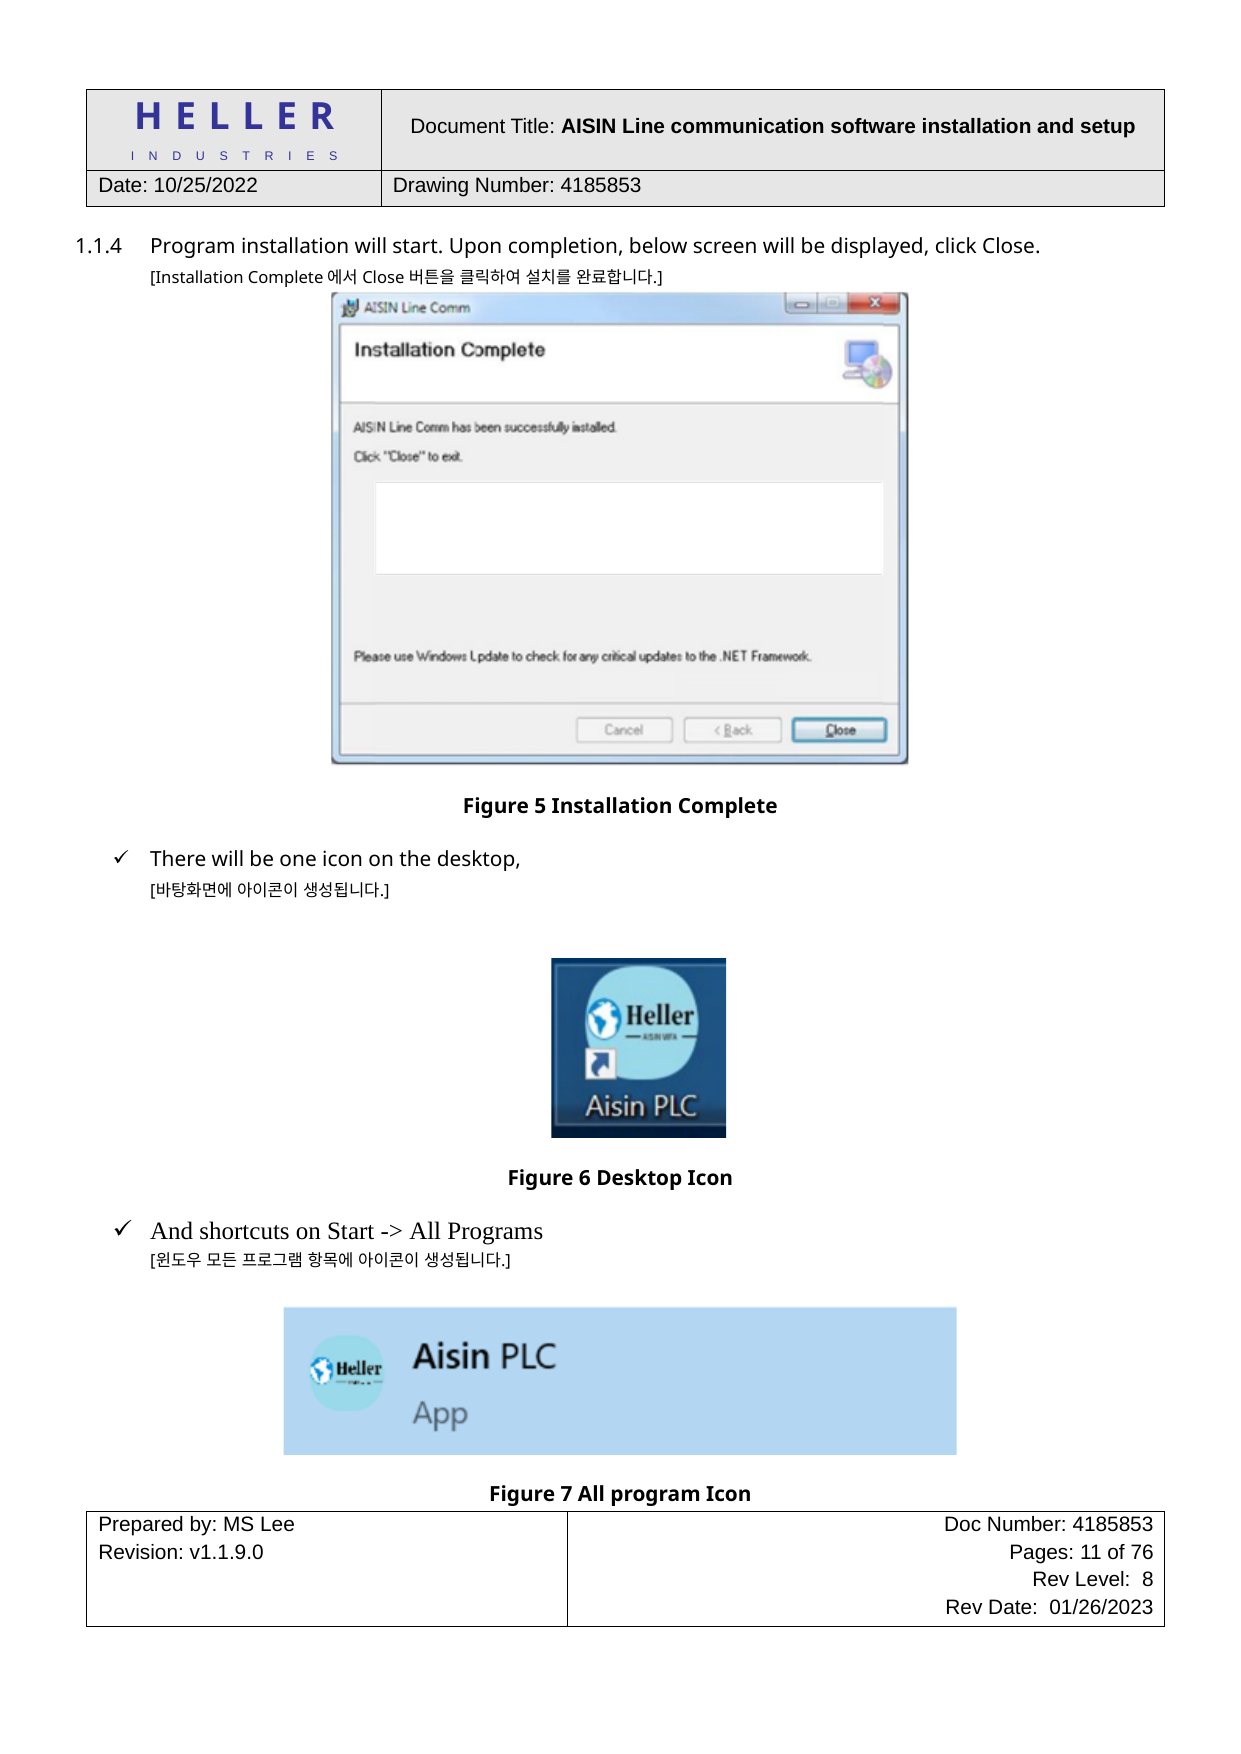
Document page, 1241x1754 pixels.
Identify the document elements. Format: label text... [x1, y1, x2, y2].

text [바탕화면에 아이콘이 생성됩니다.] [150, 877, 1165, 901]
text Figure 6 Desktop Icon [75, 1163, 1165, 1191]
subtitle Program installation will start. Upon completion, below screen will be displayed, click Close. [75, 231, 1165, 260]
picture [283, 1306, 957, 1455]
text Figure 5 Installation Complete [75, 791, 1165, 819]
text [Installation Complete에서 Close 버튼을 클릭하여 설치를 완료합니다.] [150, 264, 1165, 288]
list There will be one icon on the desktop, [112, 844, 1165, 873]
text Figure 7 All program Icon [75, 1479, 1165, 1508]
list And shortcuts on Start -> All Programs [112, 1216, 1165, 1245]
picture [331, 291, 909, 766]
picture [551, 958, 727, 1138]
text [윈도우 모든 프로그램 항목에 아이콘이 생성됩니다.] [150, 1247, 1165, 1272]
